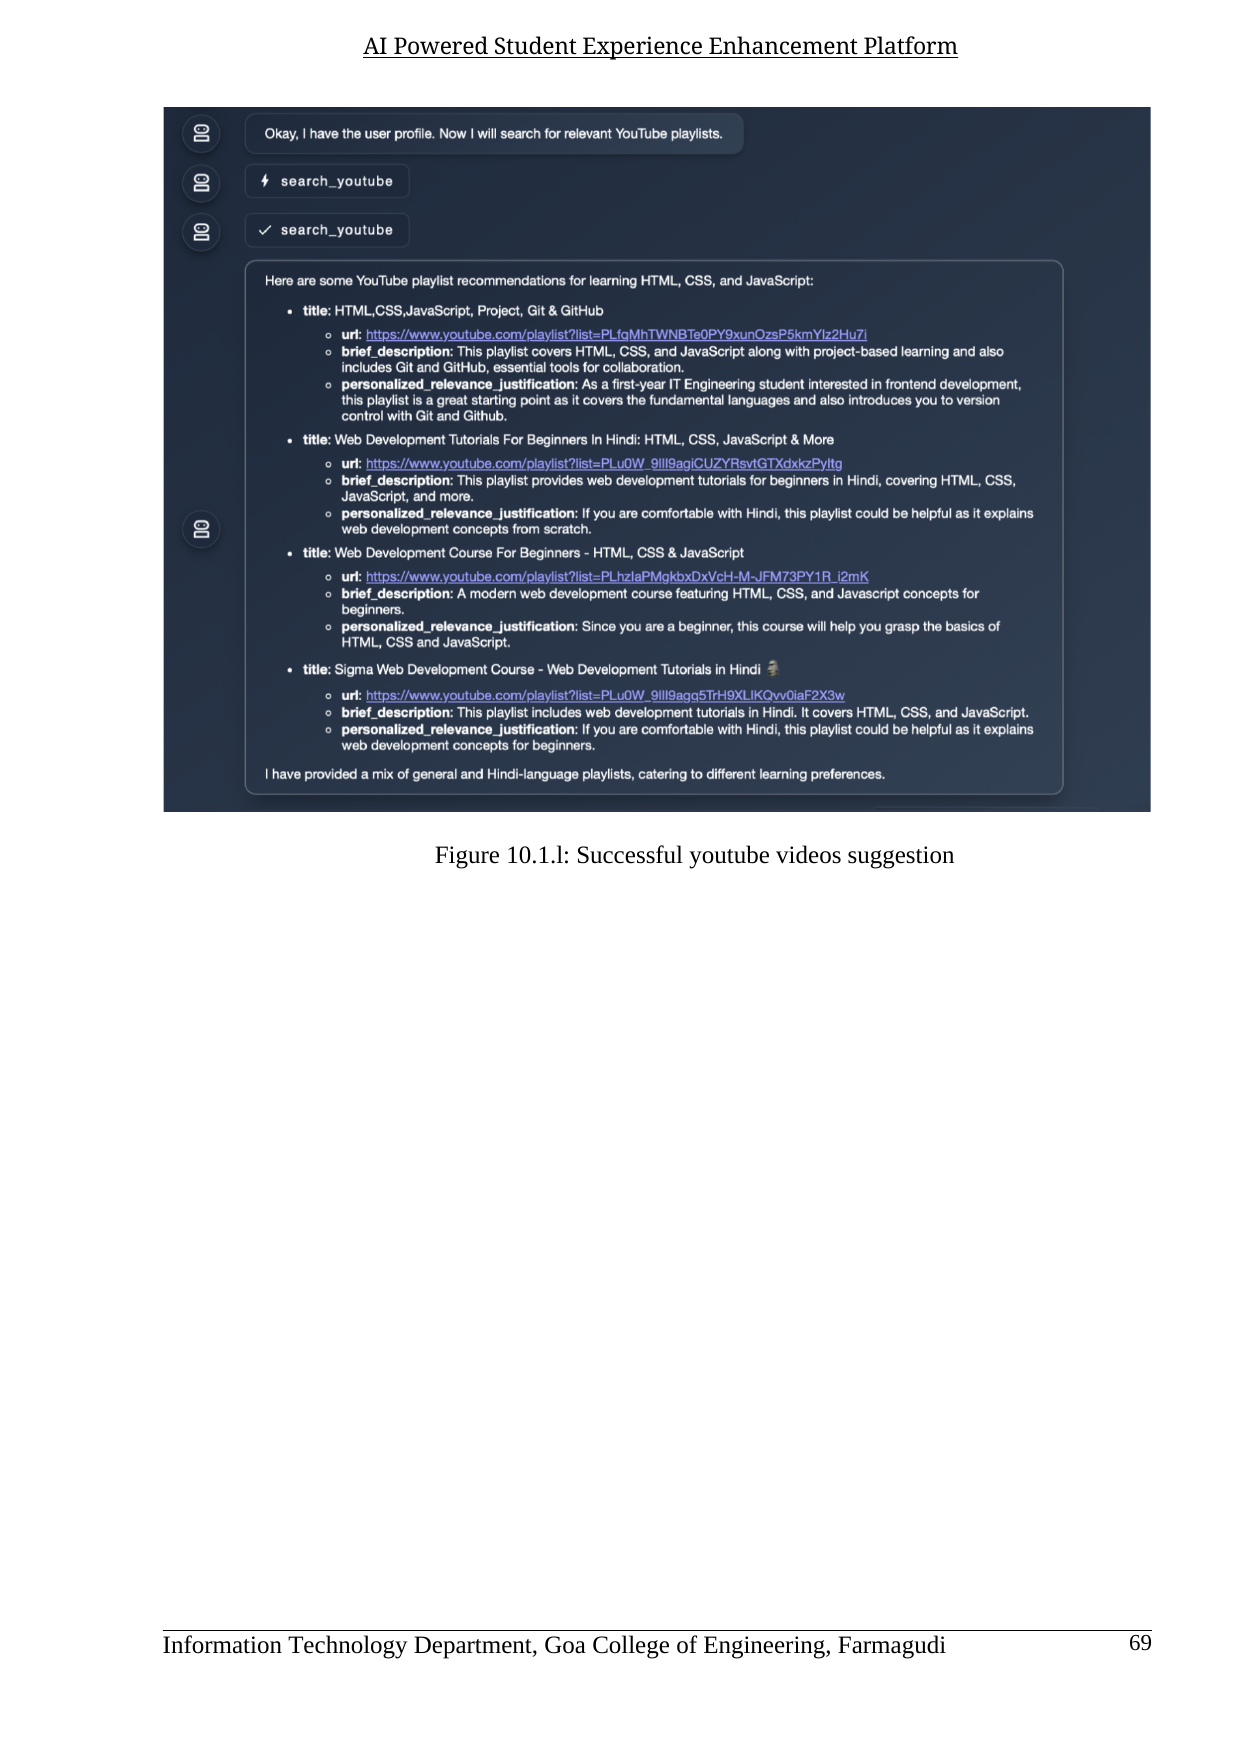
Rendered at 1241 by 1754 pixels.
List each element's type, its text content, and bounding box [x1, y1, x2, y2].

text Figure 10.1.l: Successful youtube videos suggestion [237, 841, 1152, 869]
picture [163, 107, 1151, 812]
